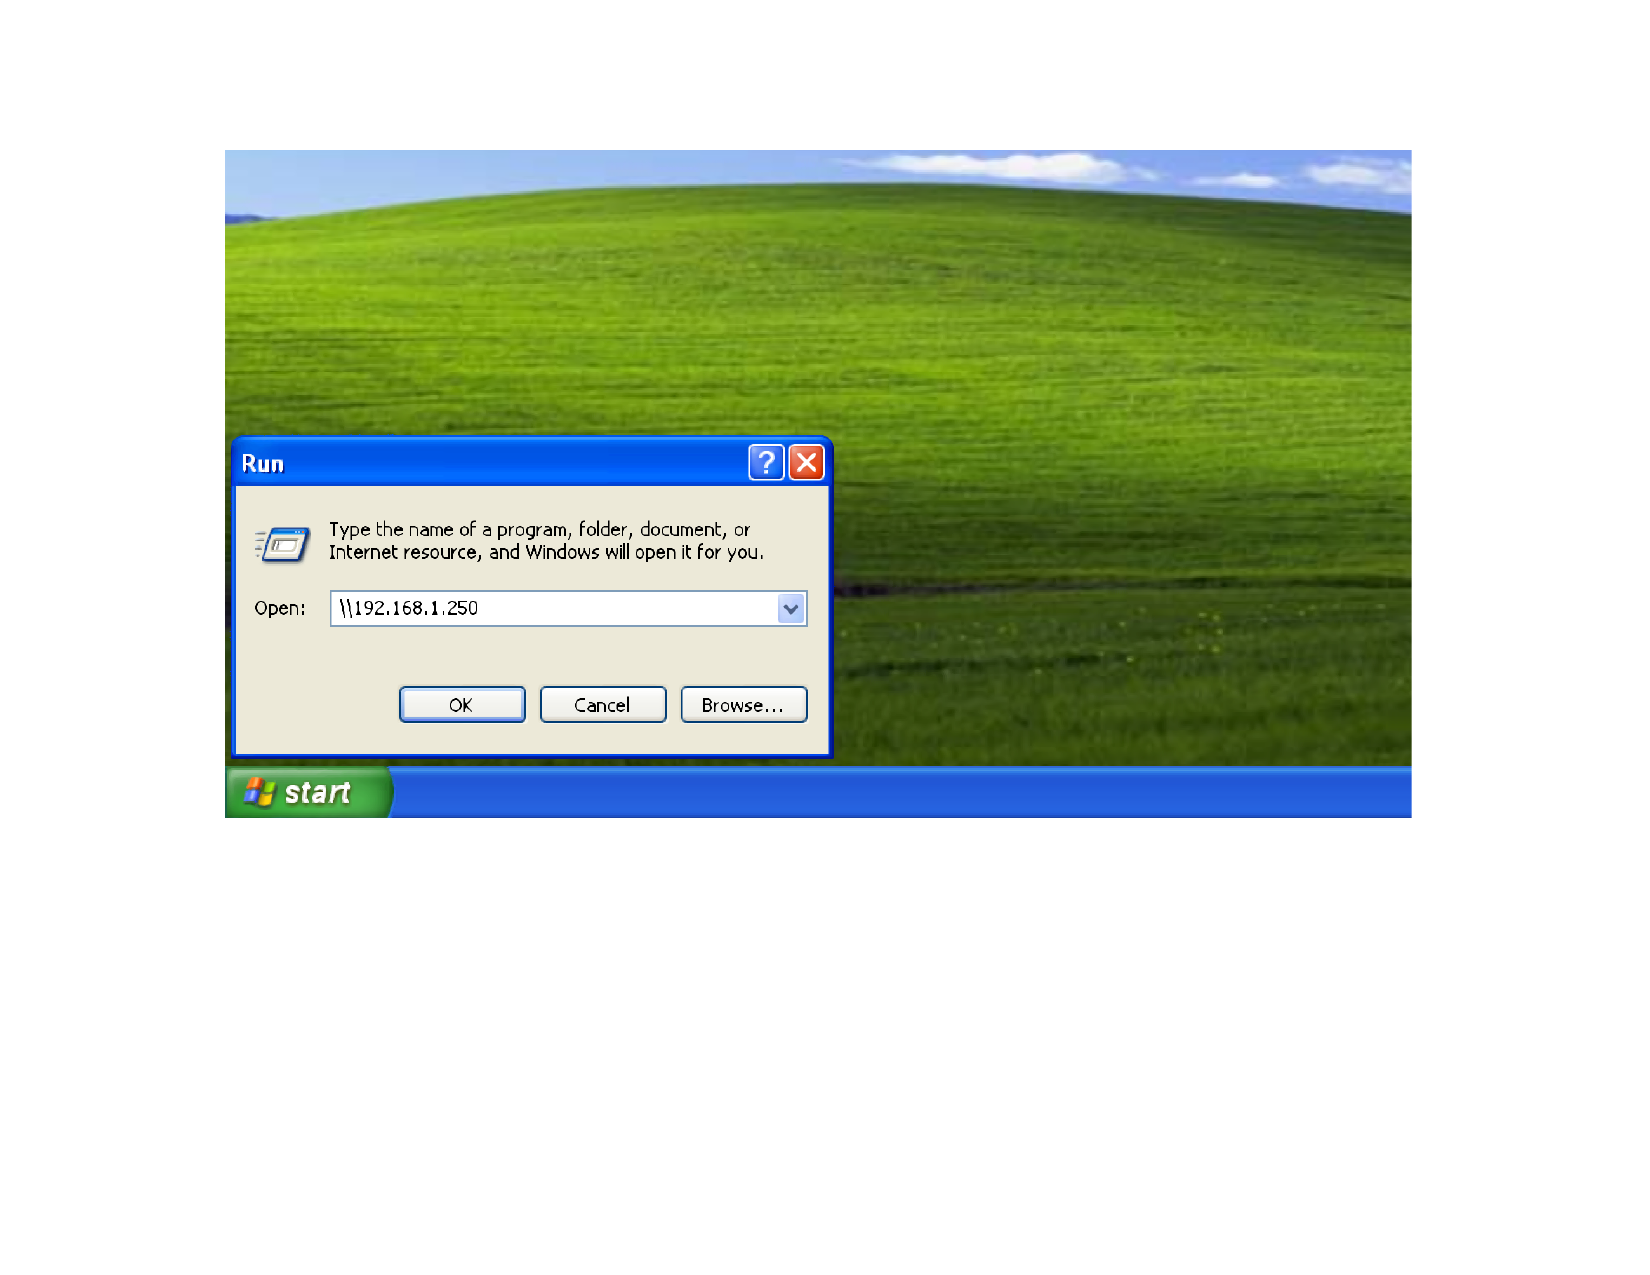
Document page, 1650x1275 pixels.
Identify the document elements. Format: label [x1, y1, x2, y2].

picture [225, 150, 1412, 818]
